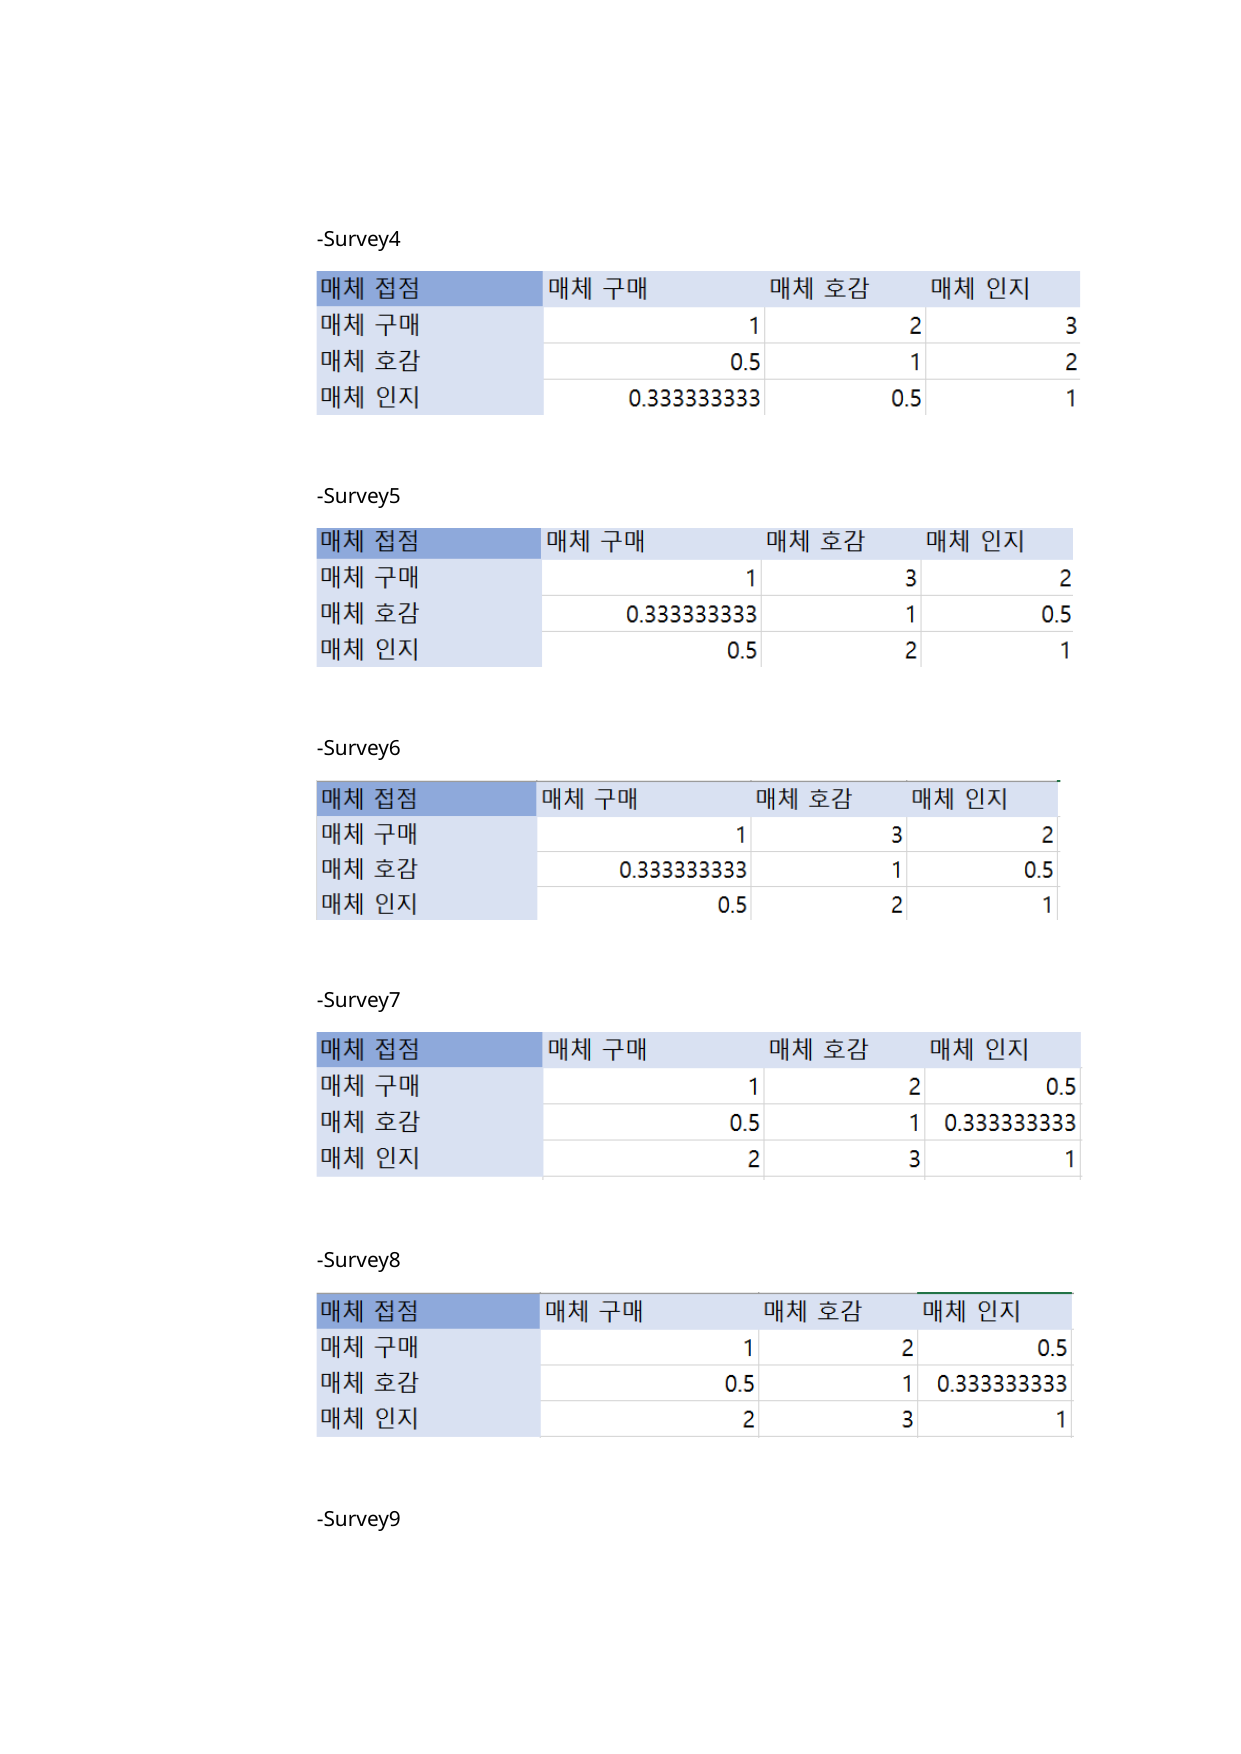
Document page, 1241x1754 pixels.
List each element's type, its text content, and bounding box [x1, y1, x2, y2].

list -Survey7 [317, 985, 1090, 1014]
picture [316, 1292, 1074, 1438]
list -Survey5 [317, 481, 1090, 509]
list -Survey9 [317, 1504, 1090, 1533]
list -Survey4 [317, 224, 1090, 253]
picture [316, 780, 1061, 920]
list -Survey6 [317, 733, 1090, 761]
picture [316, 1032, 1083, 1180]
picture [316, 271, 1081, 415]
list -Survey8 [317, 1246, 1090, 1274]
picture [316, 528, 1073, 667]
